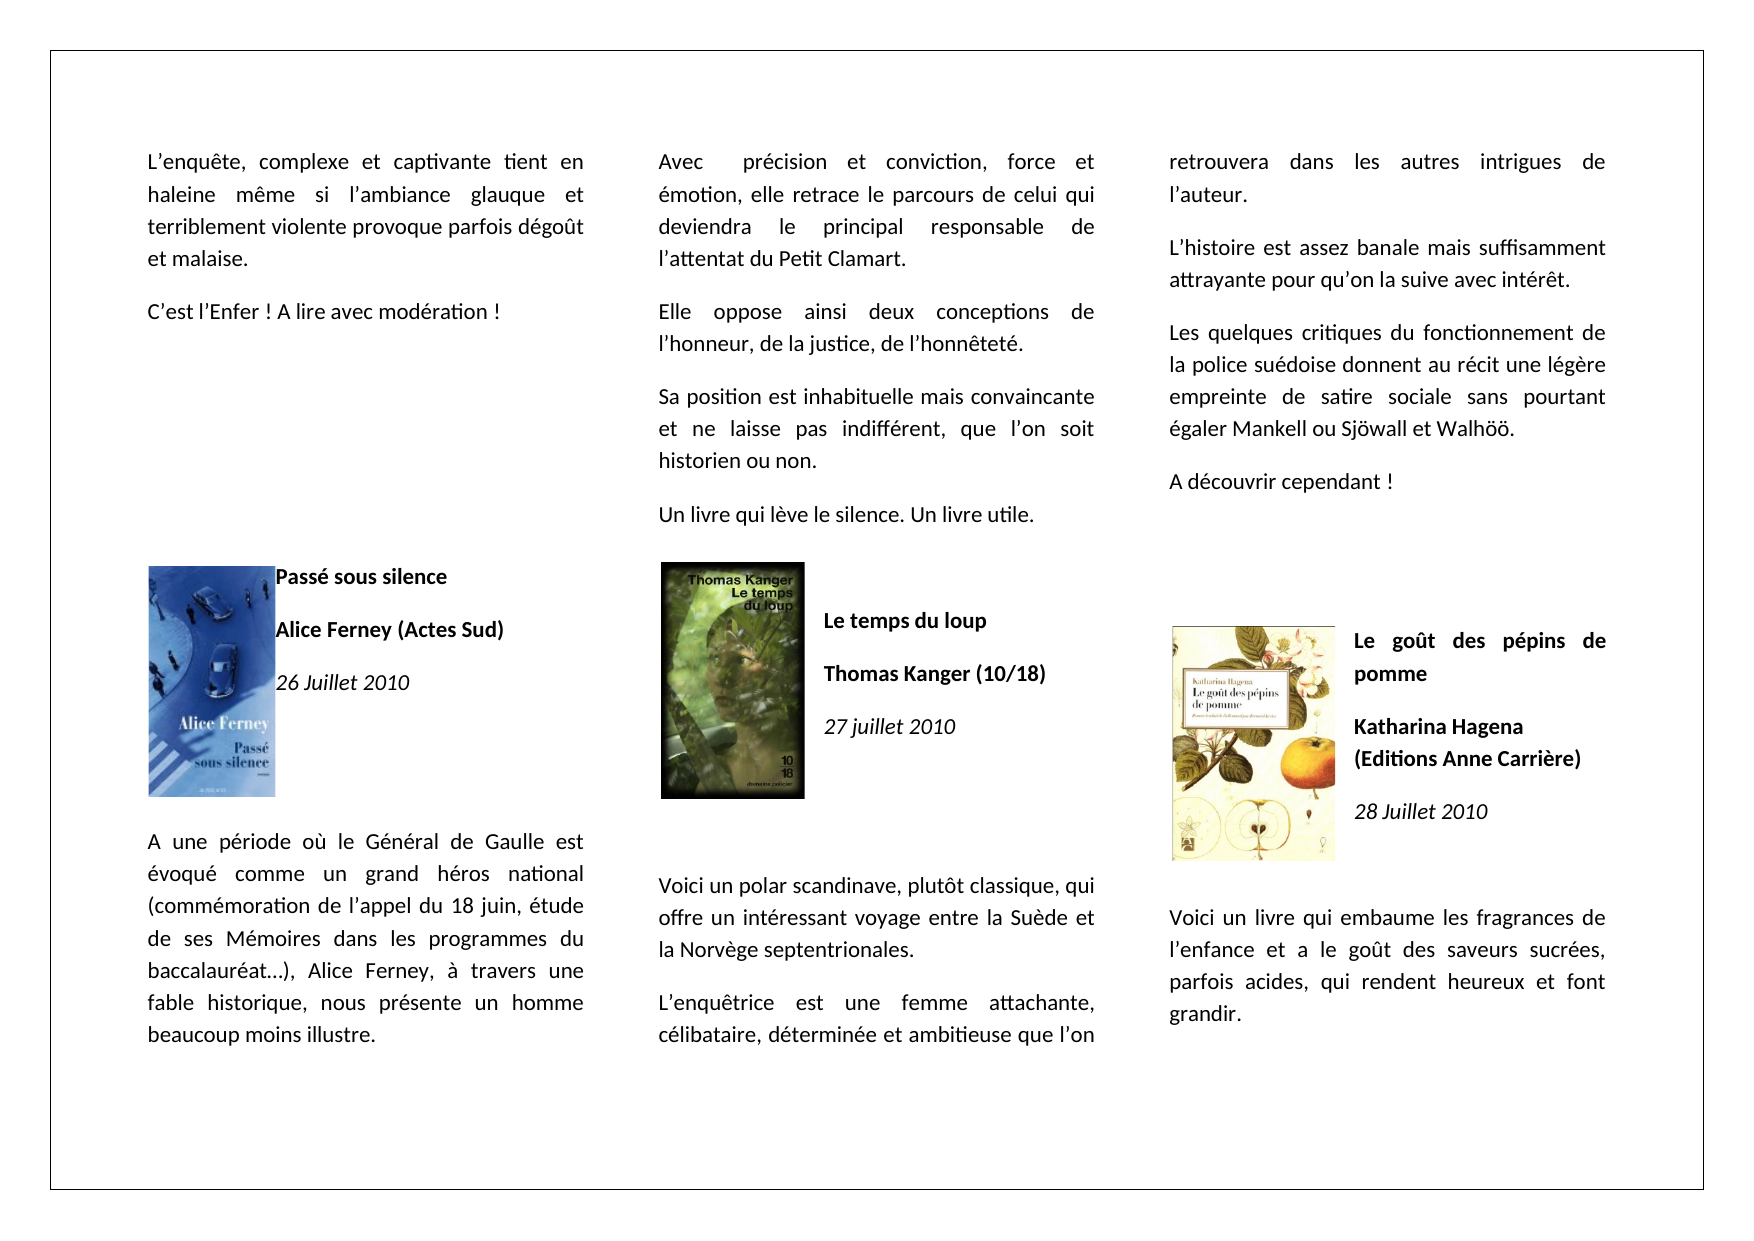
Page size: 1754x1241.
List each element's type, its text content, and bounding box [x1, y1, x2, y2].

text C’est l’Enfer ! A lire avec modération ! [147, 297, 584, 325]
text Les quelques critiques du fonctionnement de la police suédoise donnent au récit une légère empreinte de satire sociale sans pourtant égaler Mankell ou Sjöwall et Walhöö. [1169, 318, 1606, 442]
text A découvrir cependant ! [1169, 467, 1606, 496]
picture [1172, 626, 1335, 858]
text Passé sous silence [147, 562, 584, 590]
text A une période où le Général de Gaulle est évoqué comme un grand héros national (commémoration de l’appel du 18 juin, étude de ses Mémoires dans les programmes du baccalauréat…), Alice Ferney, à travers une fable historique, nous présente un homme beaucoup moins illustre. [147, 827, 584, 1048]
text Elle oppose ainsi deux conceptions de l’honneur, de la justice, de l’honnêteté. [658, 297, 1095, 357]
picture [661, 562, 805, 797]
picture [148, 566, 276, 797]
text Le goût des pépins de pomme [1335, 627, 1606, 687]
text Voici un polar scandinave, plutôt classique, qui offre un intéressant voyage entre la Suède et la Norvège septentrionales. [658, 871, 1095, 963]
text L’histoire est assez banale mais suffisamment attrayante pour qu’on la suive avec intérêt. [1169, 233, 1606, 293]
text 26 Juillet 2010 [276, 668, 584, 696]
text Sa position est inhabituelle mais convaincante et ne laisse pas indifférent, que l’on soit historien ou non. [658, 382, 1095, 475]
text Alice Ferney (Actes Sud) [276, 615, 584, 643]
text Katharina Hagena (Editions Anne Carrière) [1335, 712, 1606, 772]
text L’enquêtrice est une femme attachante, célibataire, déterminée et ambitieuse que l’on retrouvera dans les autres intrigues de l’auteur. [1169, 147, 1606, 208]
text Le temps du loup [805, 606, 1095, 634]
text Thomas Kanger (10/18) [805, 659, 1095, 687]
text 27 juillet 2010 [805, 712, 1095, 740]
text Un livre qui lève le silence. Un livre utile. [658, 500, 1095, 528]
text Voici un livre qui embaume les fragrances de l’enfance et a le goût des saveurs sucrées, parfois acides, qui rendent heureux et font grandir. [1169, 903, 1606, 1028]
text Avec précision et conviction, force et émotion, elle retrace le parcours de celui qui deviendra le principal responsable de l’attentat du Petit Clamart. [658, 147, 1095, 272]
text L’enquêtrice est une femme attachante, célibataire, déterminée et ambitieuse que l’on retrouvera dans les autres intrigues de l’auteur. [658, 988, 1095, 1048]
text 28 Juillet 2010 [1335, 797, 1606, 825]
text L’enquête, complexe et captivante tient en haleine même si l’ambiance glauque et terriblement violente provoque parfois dégoût et malaise. [147, 147, 584, 272]
